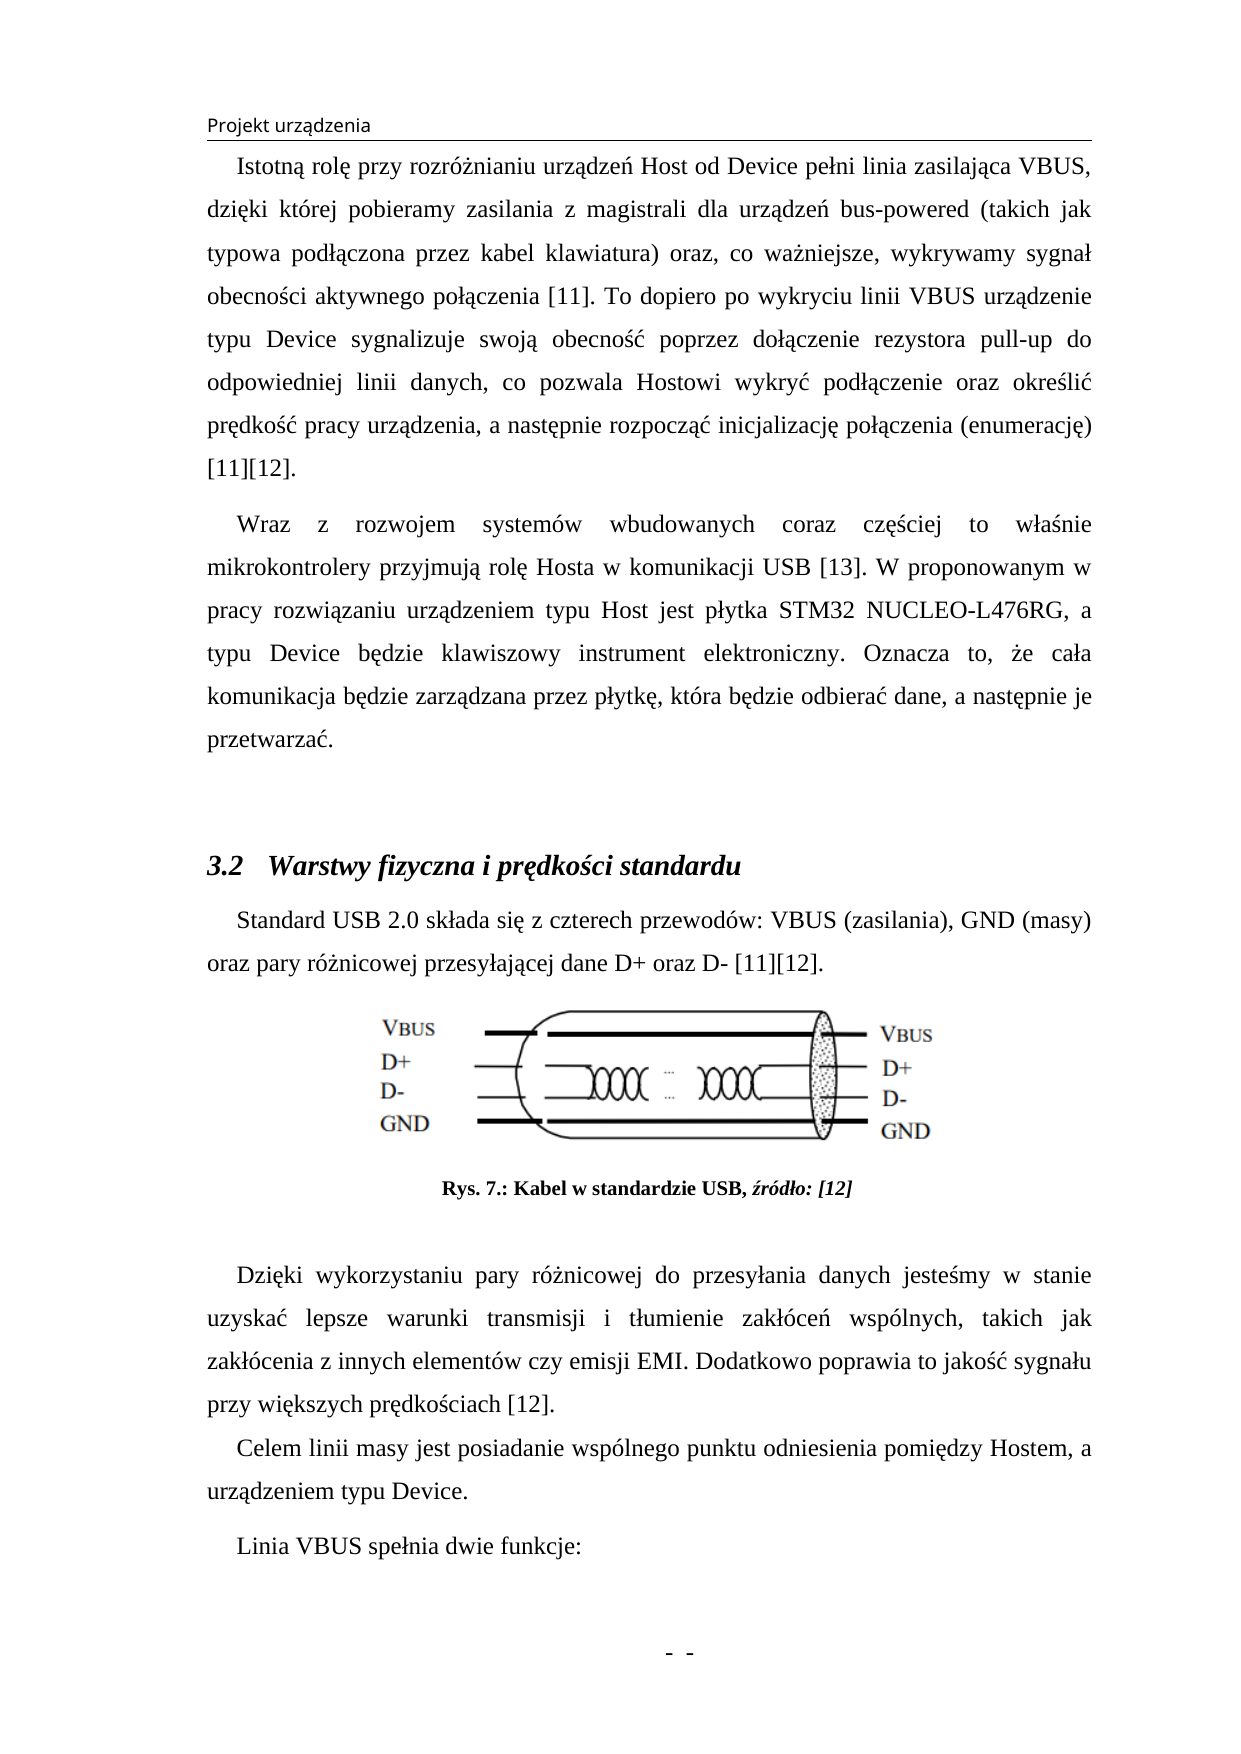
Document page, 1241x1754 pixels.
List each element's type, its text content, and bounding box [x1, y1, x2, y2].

text Linia VBUS spełnia dwie funkcje: [207, 1531, 1092, 1560]
subtitle Warstwy fizyczna i prędkości standardu [207, 848, 1092, 882]
text Istotną rolę przy rozróżnianiu urządzeń Host od Device pełni linia zasilająca VBUS, dzięki której pobieramy zasilania z magistrali dla urządzeń bus-powered (takich jak typowa podłączona przez kabel klawiatura) oraz, co ważniejsze, wykrywamy sygnał obecności aktywnego połączenia [11]. To dopiero po wykryciu linii VBUS urządzenie typu Device sygnalizuje swoją obecność poprzez dołączenie rezystora pull-up do odpowiedniej linii danych, co pozwala Hostowi wykryć podłączenie oraz określić prędkość pracy urządzenia, a następnie rozpocząć inicjalizację połączenia (enumerację) [11][12]. [207, 151, 1092, 482]
text Dzięki wykorzystaniu pary różnicowej do przesyłania danych jesteśmy w stanie uzyskać lepsze warunki transmisji i tłumienie zakłóceń wspólnych, takich jak zakłócenia z innych elementów czy emisji EMI. Dodatkowo poprawia to jakość sygnału przy większych prędkościach [12]. [207, 1260, 1092, 1418]
text Standard USB 2.0 składa się z czterech przewodów: VBUS (zasilania), GND (masy) oraz pary różnicowej przesyłającej dane D+ oraz D- [11][12]. [207, 905, 1092, 977]
text Celem linii masy jest posiadanie wspólnego punktu odniesienia pomiędzy Hostem, a urządzeniem typu Device. [207, 1433, 1092, 1504]
text Wraz z rozwojem systemów wbudowanych coraz częściej to właśnie mikrokontrolery przyjmują rolę Hosta w komunikacji USB [13]. W proponowanym w pracy rozwiązaniu urządzeniem typu Host jest płytka STM32 NUCLEO-L476RG, a typu Device będzie klawiszowy instrument elektroniczny. Oznacza to, że cała komunikacja będzie zarządzana przez płytkę, która będzie odbierać dane, a następnie je przetwarzać. [207, 509, 1092, 753]
picture [361, 1003, 967, 1149]
